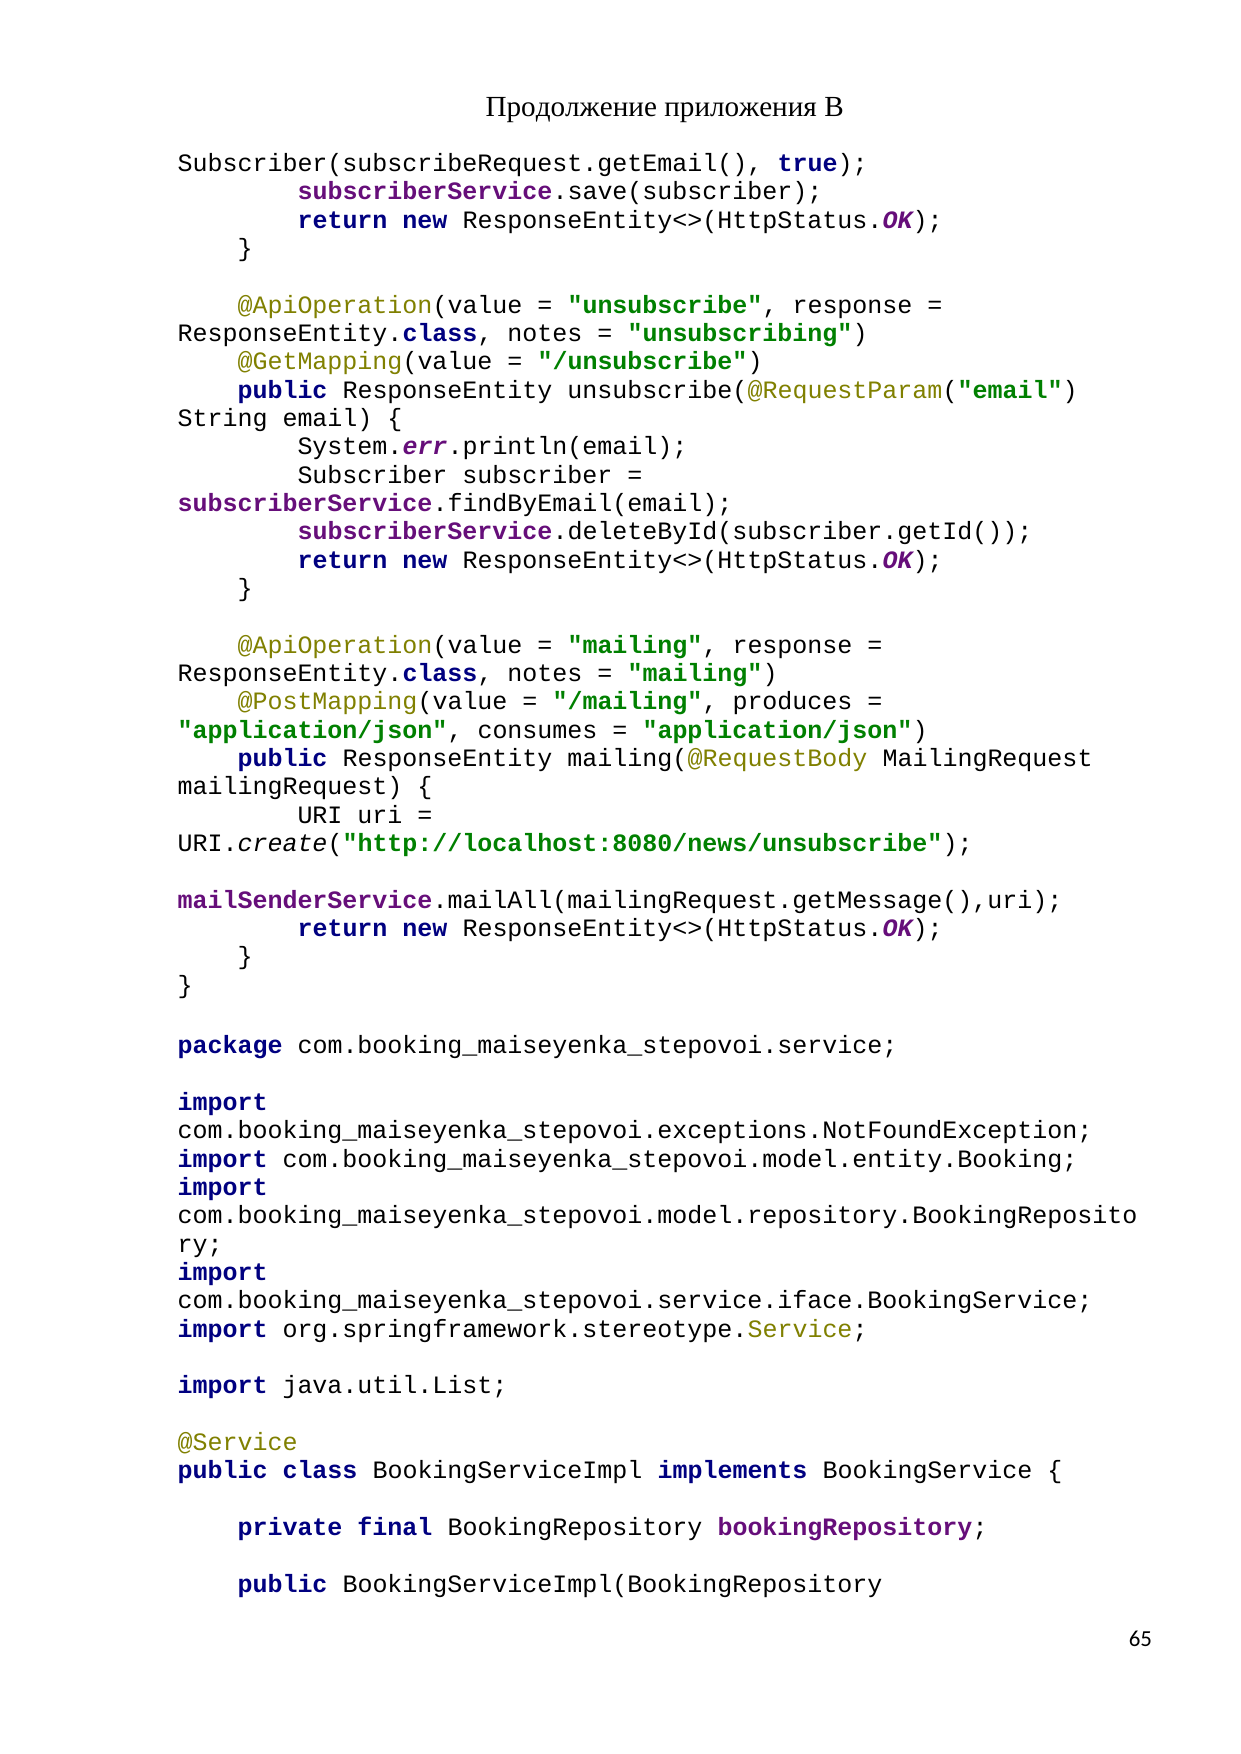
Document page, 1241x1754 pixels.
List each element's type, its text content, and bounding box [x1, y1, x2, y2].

text Продолжение приложения В [177, 89, 1152, 122]
text Subscriber(subscribeRequest.getEmail(), true); subscriberService.save(subscriber); return new ResponseEntity<>(HttpStatus.OK); } @ApiOperation(value = "unsubscribe", response = ResponseEntity.class, notes = "unsubscribing") @GetMapping(value = "/unsubscribe") public ResponseEntity unsubscribe(@RequestParam("email") String email) { System.err.println(email); Subscriber subscriber = subscriberService.findByEmail(email); subscriberService.deleteById(subscriber.getId()); return new ResponseEntity<>(HttpStatus.OK); } @ApiOperation(value = "mailing", response = ResponseEntity.class, notes = "mailing") @PostMapping(value = "/mailing", produces = "application/json", consumes = "application/json") public ResponseEntity mailing(@RequestBody MailingRequest mailingRequest) { URI uri = URI.create("http://localhost:8080/news/unsubscribe"); mailSenderService.mailAll(mailingRequest.getMessage(),uri); return new ResponseEntity<>(HttpStatus.OK); } } [177, 151, 1152, 1001]
text package com.booking_maiseyenka_stepovoi.service; import com.booking_maiseyenka_stepovoi.exceptions.NotFoundException; import com.booking_maiseyenka_stepovoi.model.entity.Booking; import com.booking_maiseyenka_stepovoi.model.repository.BookingRepository; import com.booking_maiseyenka_stepovoi.service.iface.BookingService; import org.springframework.stereotype.Service; import java.util.List; @Service public class BookingServiceImpl implements BookingService { private final BookingRepository bookingRepository; public BookingServiceImpl(BookingRepository [177, 1033, 1152, 1600]
